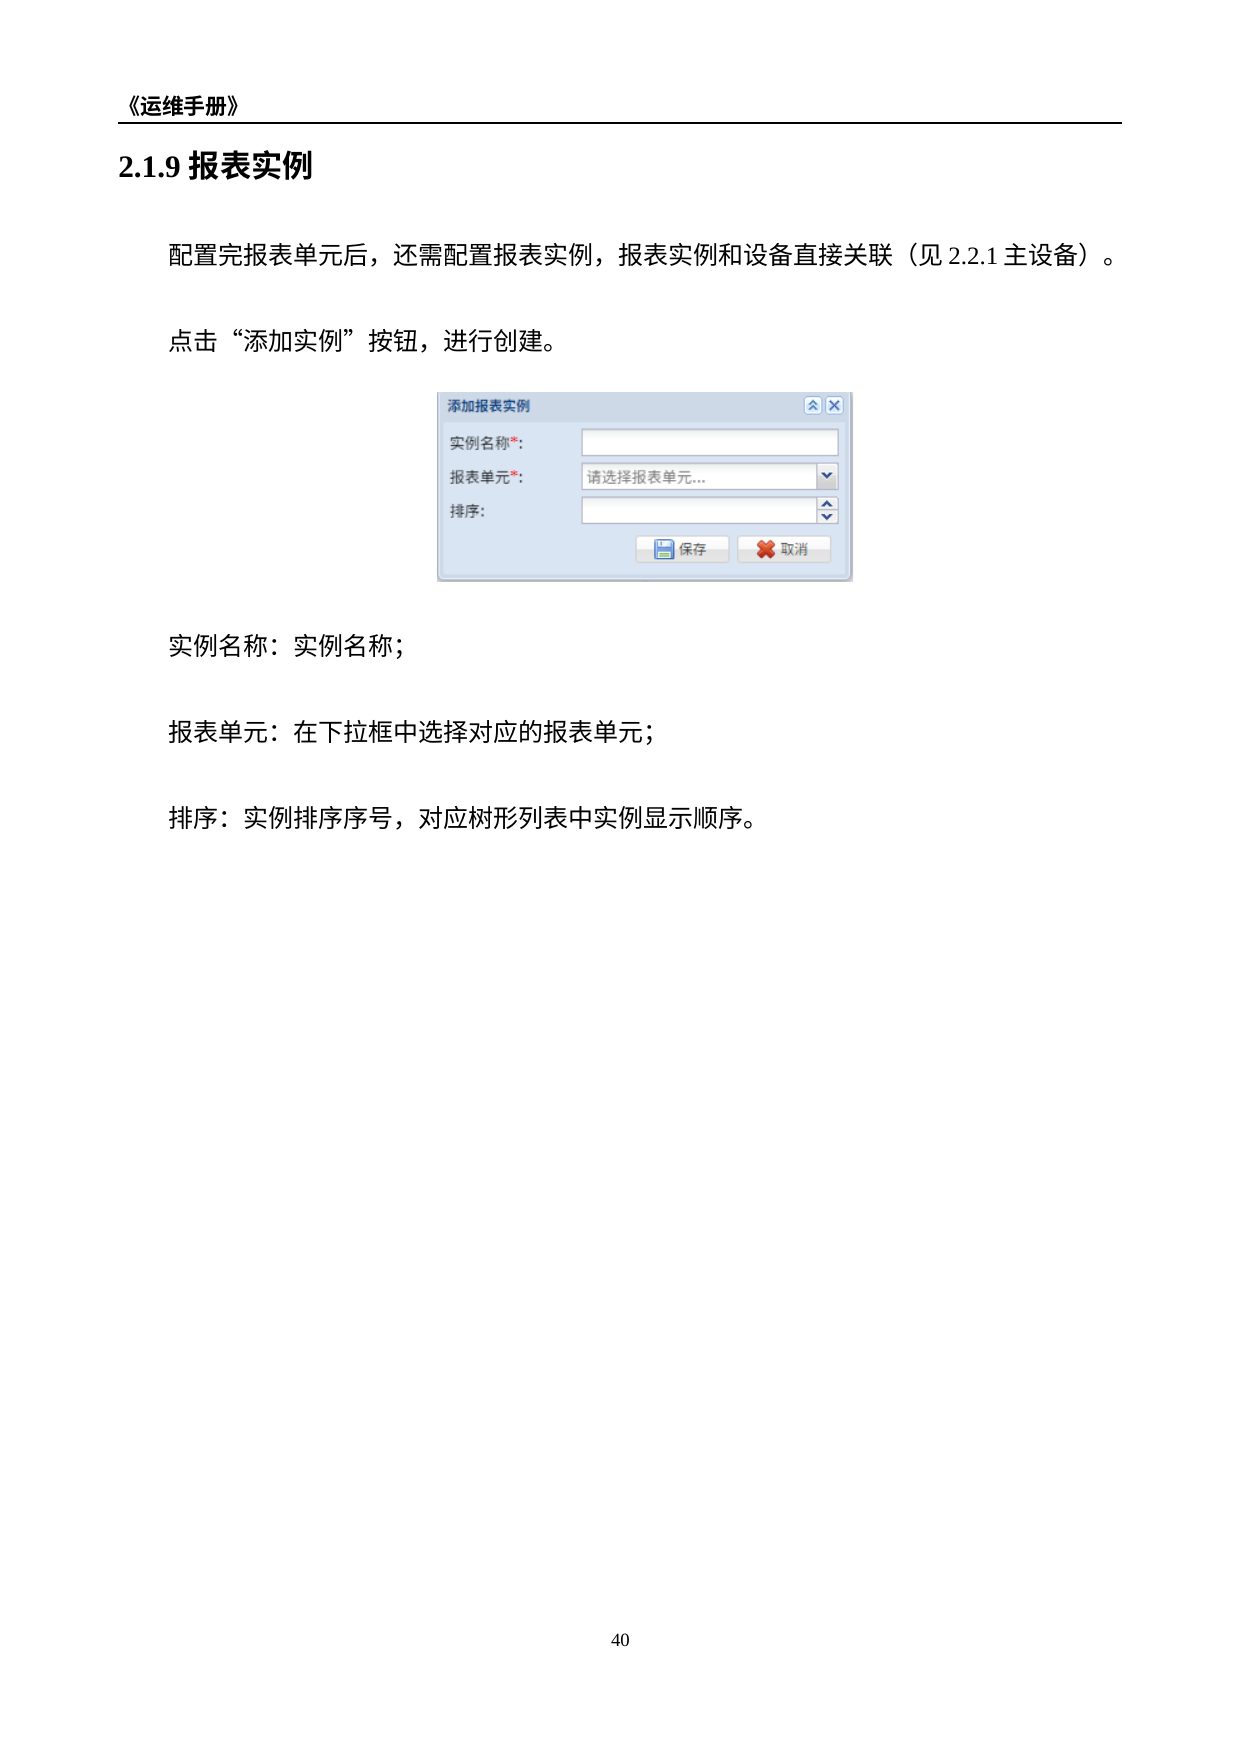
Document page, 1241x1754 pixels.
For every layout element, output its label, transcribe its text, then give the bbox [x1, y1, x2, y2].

text 排序：实例排序序号，对应树形列表中实例显示顺序。 [118, 782, 1122, 850]
picture [437, 392, 854, 582]
text 实例名称：实例名称； [118, 610, 1122, 678]
text 配置完报表单元后，还需配置报表实例，报表实例和设备直接关联（见2.2.1主设备）。 [118, 220, 1122, 288]
text 点击“添加实例”按钮，进行创建。 [118, 306, 1122, 374]
subtitle 2.1.9 报表实例 [118, 129, 1122, 197]
text 报表单元：在下拉框中选择对应的报表单元； [118, 696, 1122, 764]
